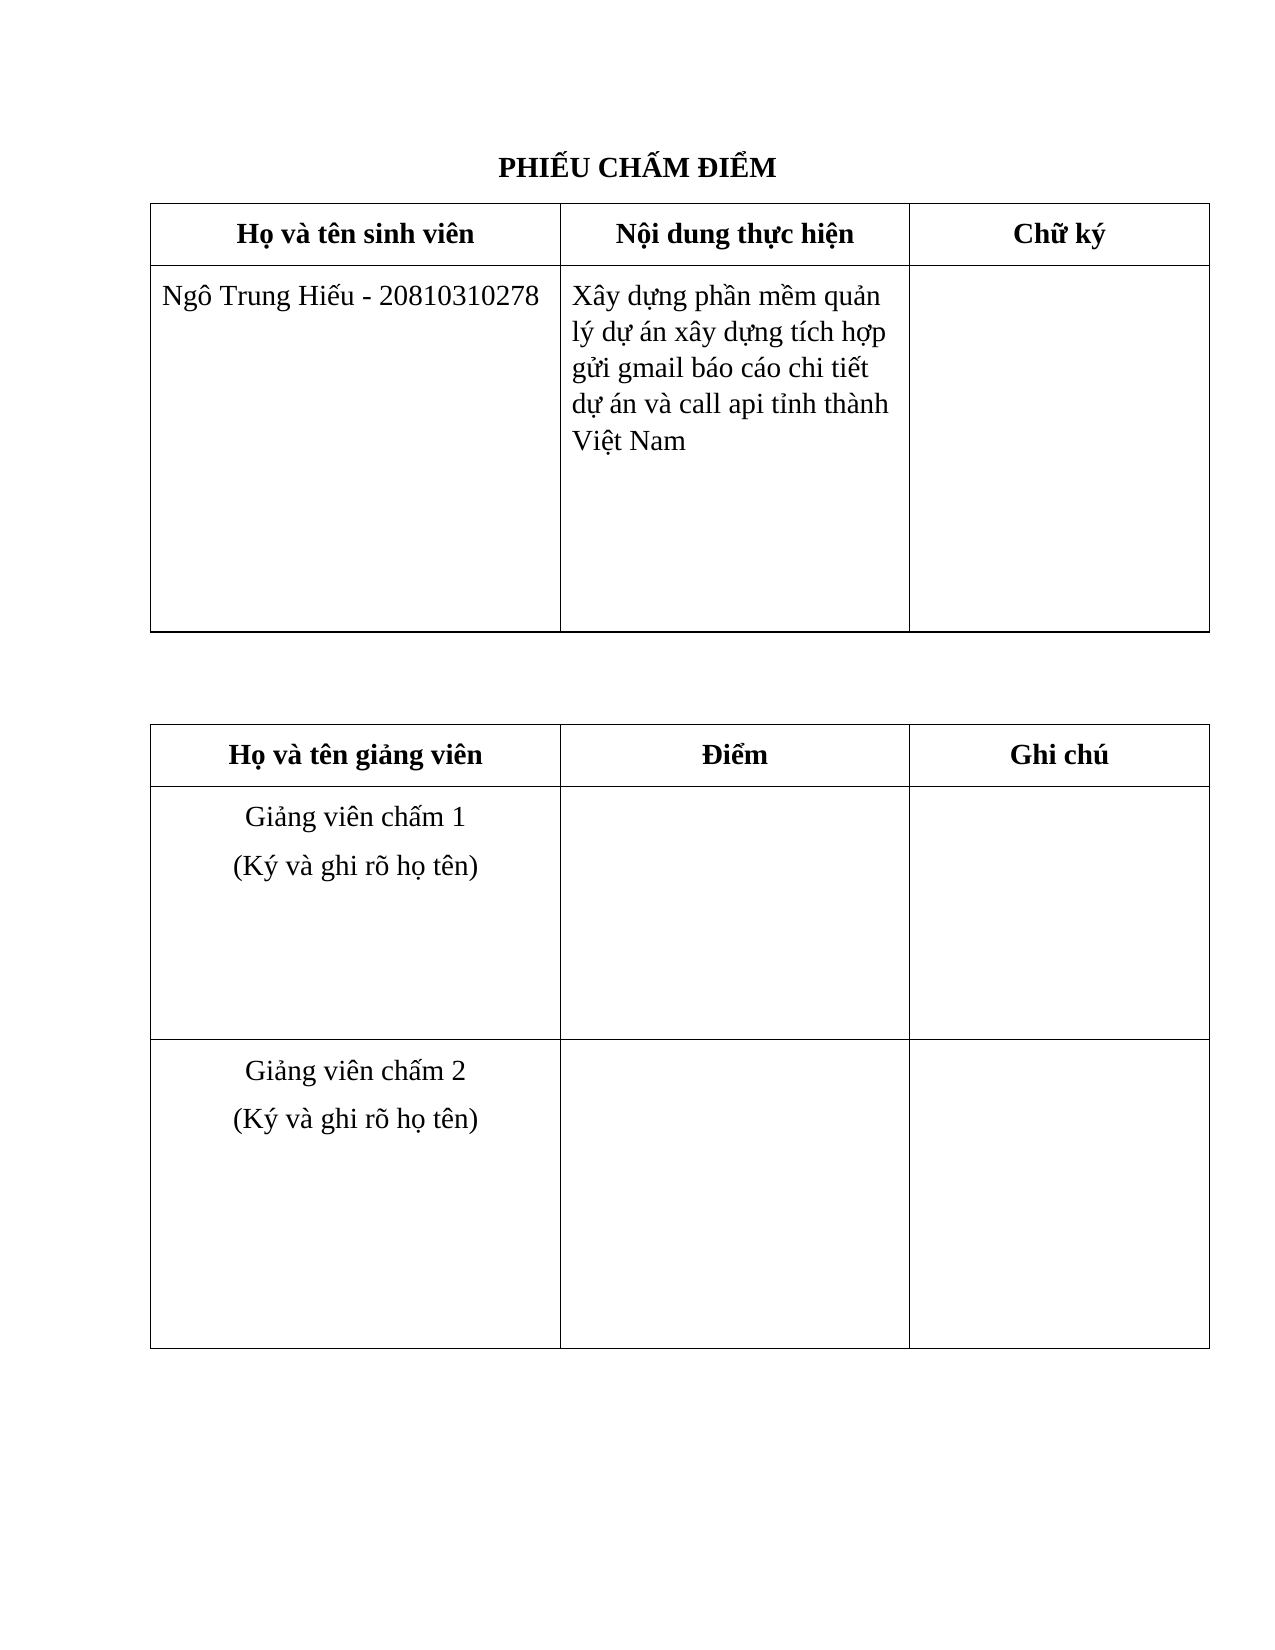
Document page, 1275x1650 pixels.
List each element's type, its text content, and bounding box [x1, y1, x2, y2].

text PHIẾU CHẤM ĐIỂM [150, 150, 1125, 183]
table_header Họ và tên giảng viên [151, 725, 560, 786]
table_cell [561, 1040, 909, 1347]
table_cell [561, 787, 909, 1039]
table_header Chữ ký [910, 204, 1209, 264]
table_header Nội dung thực hiện [561, 204, 909, 264]
table_cell Xây dựng phần mềm quản lý dự án xây dựng tích hợp gửi gmail báo cáo chi tiết dự án và call api tỉnh thành Việt Nam [561, 266, 909, 631]
table_header Ghi chú [910, 725, 1209, 786]
table_cell [910, 266, 1209, 631]
table_cell [910, 787, 1209, 1039]
table_header Họ và tên sinh viên [151, 204, 560, 264]
table_cell Giảng viên chấm 1 (Ký và ghi rõ họ tên) [151, 787, 560, 1039]
table_header Điểm [561, 725, 909, 786]
table_cell Giảng viên chấm 2 (Ký và ghi rõ họ tên) [151, 1040, 560, 1347]
table_cell [910, 1040, 1209, 1347]
table_cell Ngô Trung Hiếu - 20810310278 [151, 266, 560, 631]
